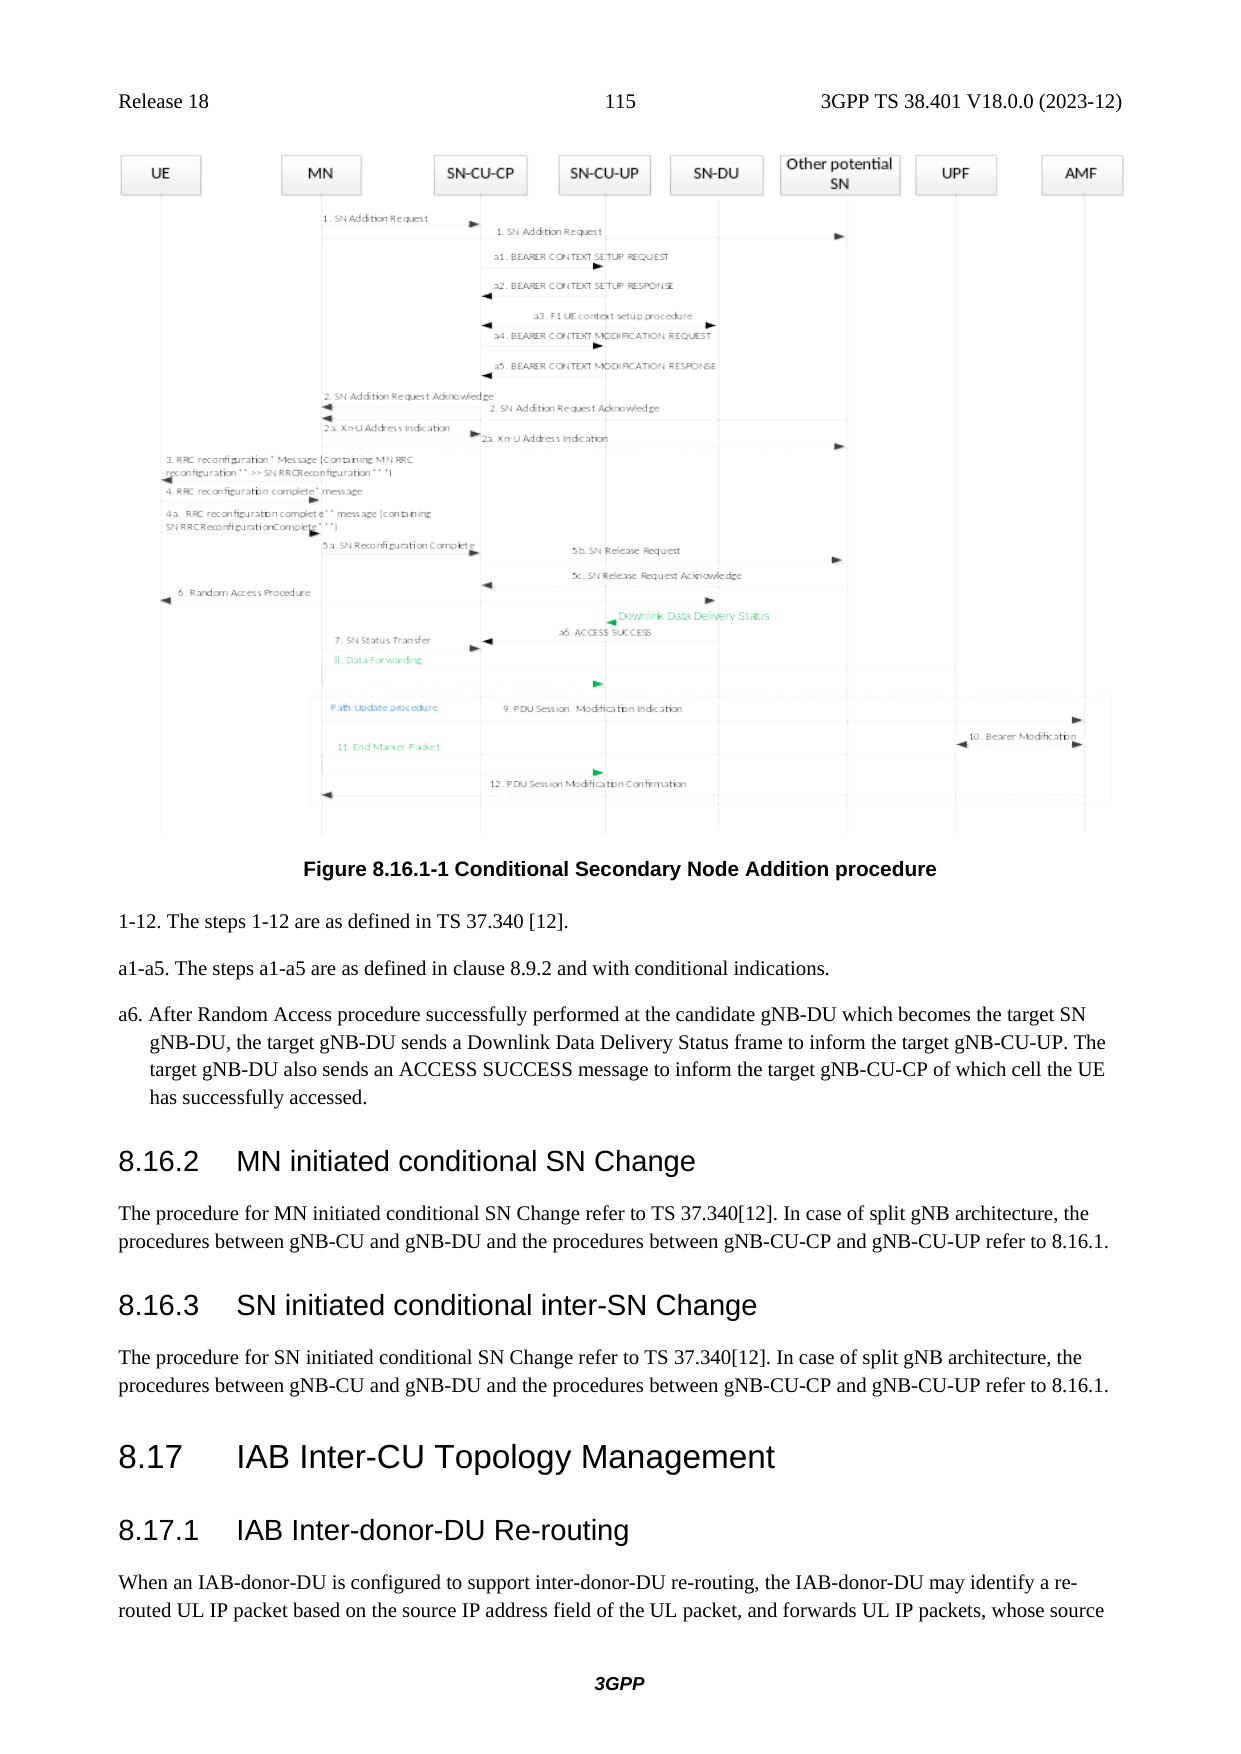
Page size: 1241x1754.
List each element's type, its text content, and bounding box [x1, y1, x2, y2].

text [118, 1570, 1122, 1622]
text The procedure for SN initiated conditional SN Change refer to TS 37.340[12]. In case of split gNB architecture, the procedures between gNB-CU and gNB-DU and the procedures between gNB-CU-CP and gNB-CU-UP refer to 8.16.1. [118, 1345, 1122, 1397]
text 1-12. The steps 1-12 are as defined in TS 37.340 [12]. [118, 909, 1122, 933]
text a1-a5. The steps a1-a5 are as defined in clause 8.9.2 and with conditional indications. [118, 956, 1122, 980]
subtitle 8.17.1 IAB Inter-donor-DU Re-routing [118, 1513, 1122, 1547]
text a6. After Random Access procedure successfully performed at the candidate gNB-DU which becomes the target SN gNB-DU, the target gNB-DU sends a Downlink Data Delivery Status frame to inform the target gNB-CU-UP. The target gNB-DU also sends an ACCESS SUCCESS message to inform the target gNB-CU-CP of which cell the UE has successfully accessed. [118, 1002, 1122, 1109]
text Figure 8.16.1-1 Conditional Secondary Node Addition procedure [118, 857, 1122, 881]
text The procedure for MN initiated conditional SN Change refer to TS 37.340[12]. In case of split gNB architecture, the procedures between gNB-CU and gNB-DU and the procedures between gNB-CU-CP and gNB-CU-UP refer to 8.16.1. [118, 1201, 1122, 1253]
subtitle 8.16.3 SN initiated conditional inter-SN Change [118, 1288, 1122, 1321]
subtitle 8.16.2 MN initiated conditional SN Change [118, 1144, 1122, 1177]
subtitle 8.17 IAB Inter-CU Topology Management [118, 1438, 1122, 1476]
